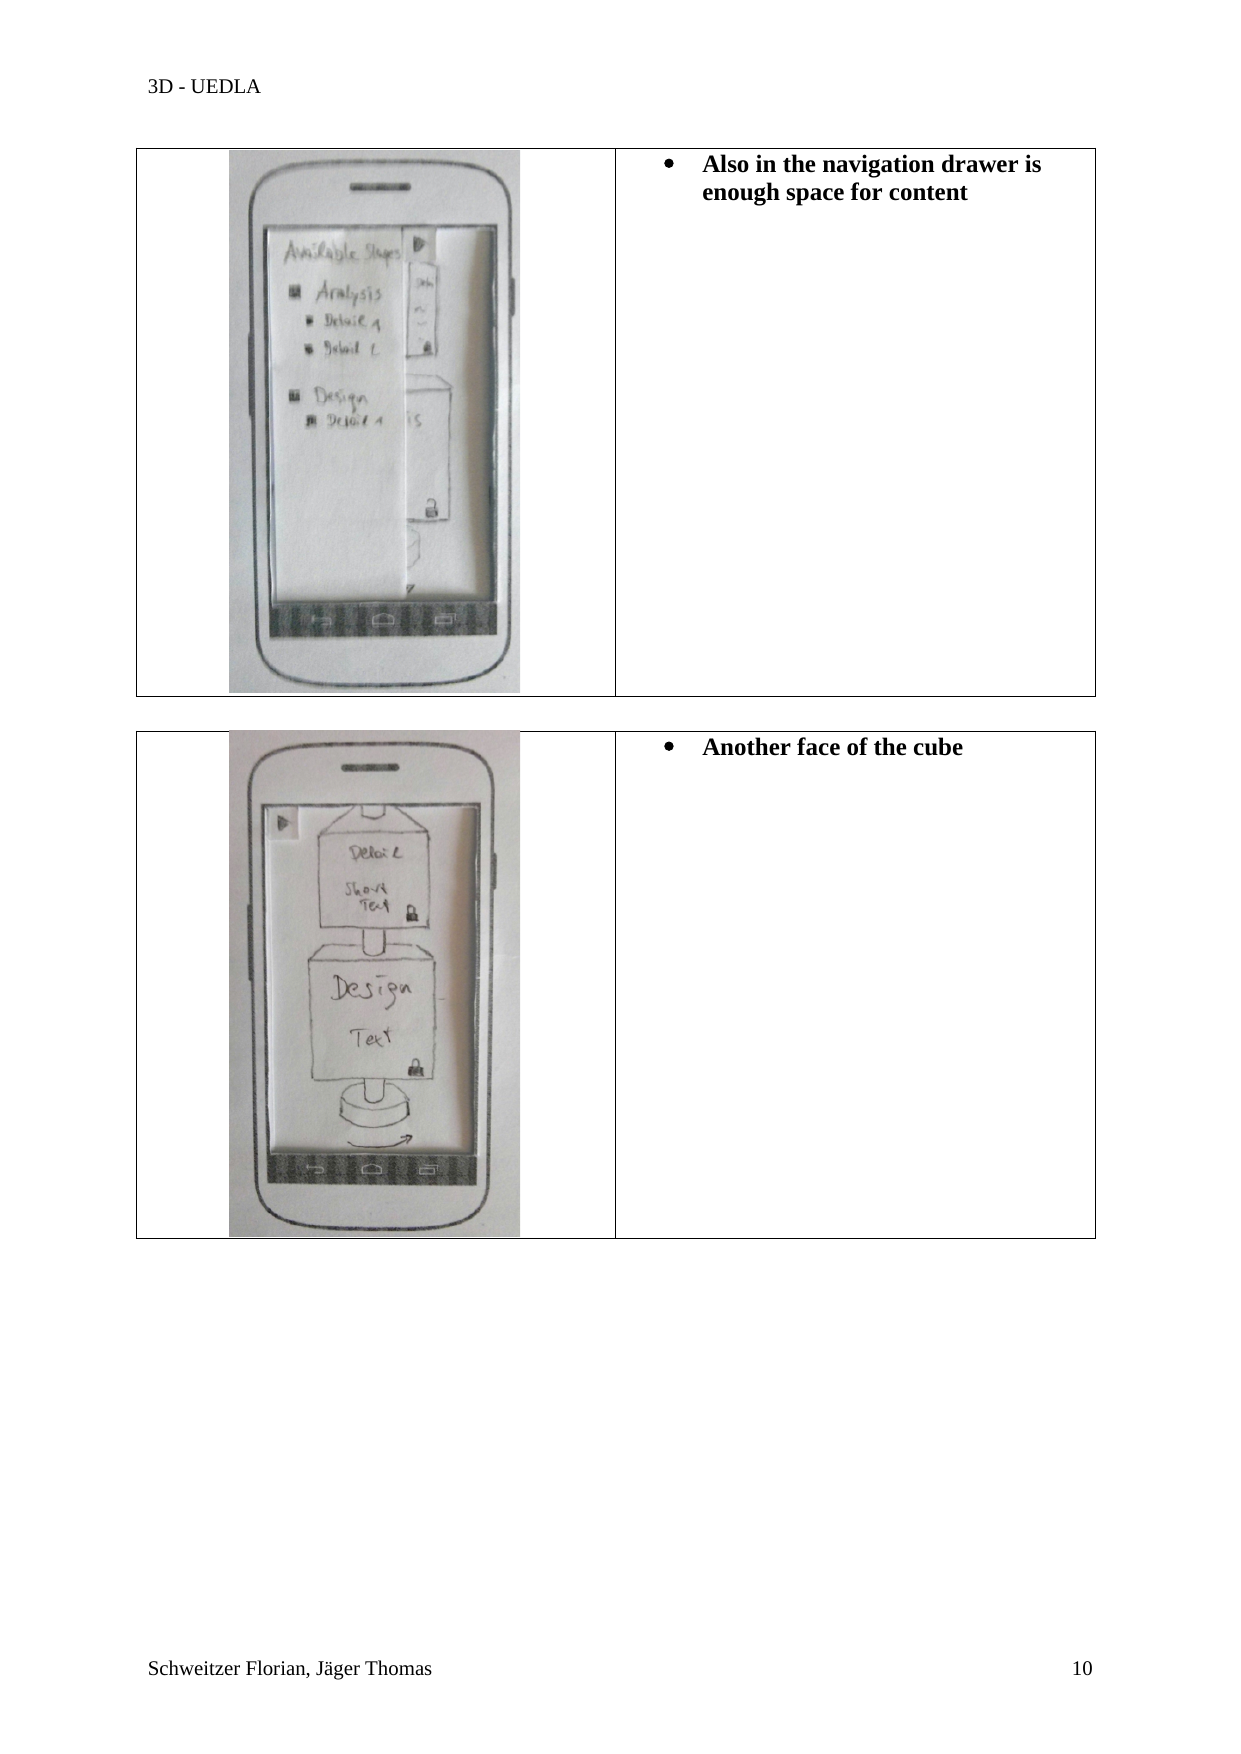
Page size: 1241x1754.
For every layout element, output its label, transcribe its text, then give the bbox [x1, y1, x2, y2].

table_header Another face of the cube [616, 732, 1095, 1238]
table_header [137, 149, 615, 696]
picture [228, 150, 520, 691]
picture [228, 730, 520, 1234]
table_header [137, 732, 615, 1238]
table_header Also in the navigation drawer is enough space for content [616, 149, 1095, 696]
